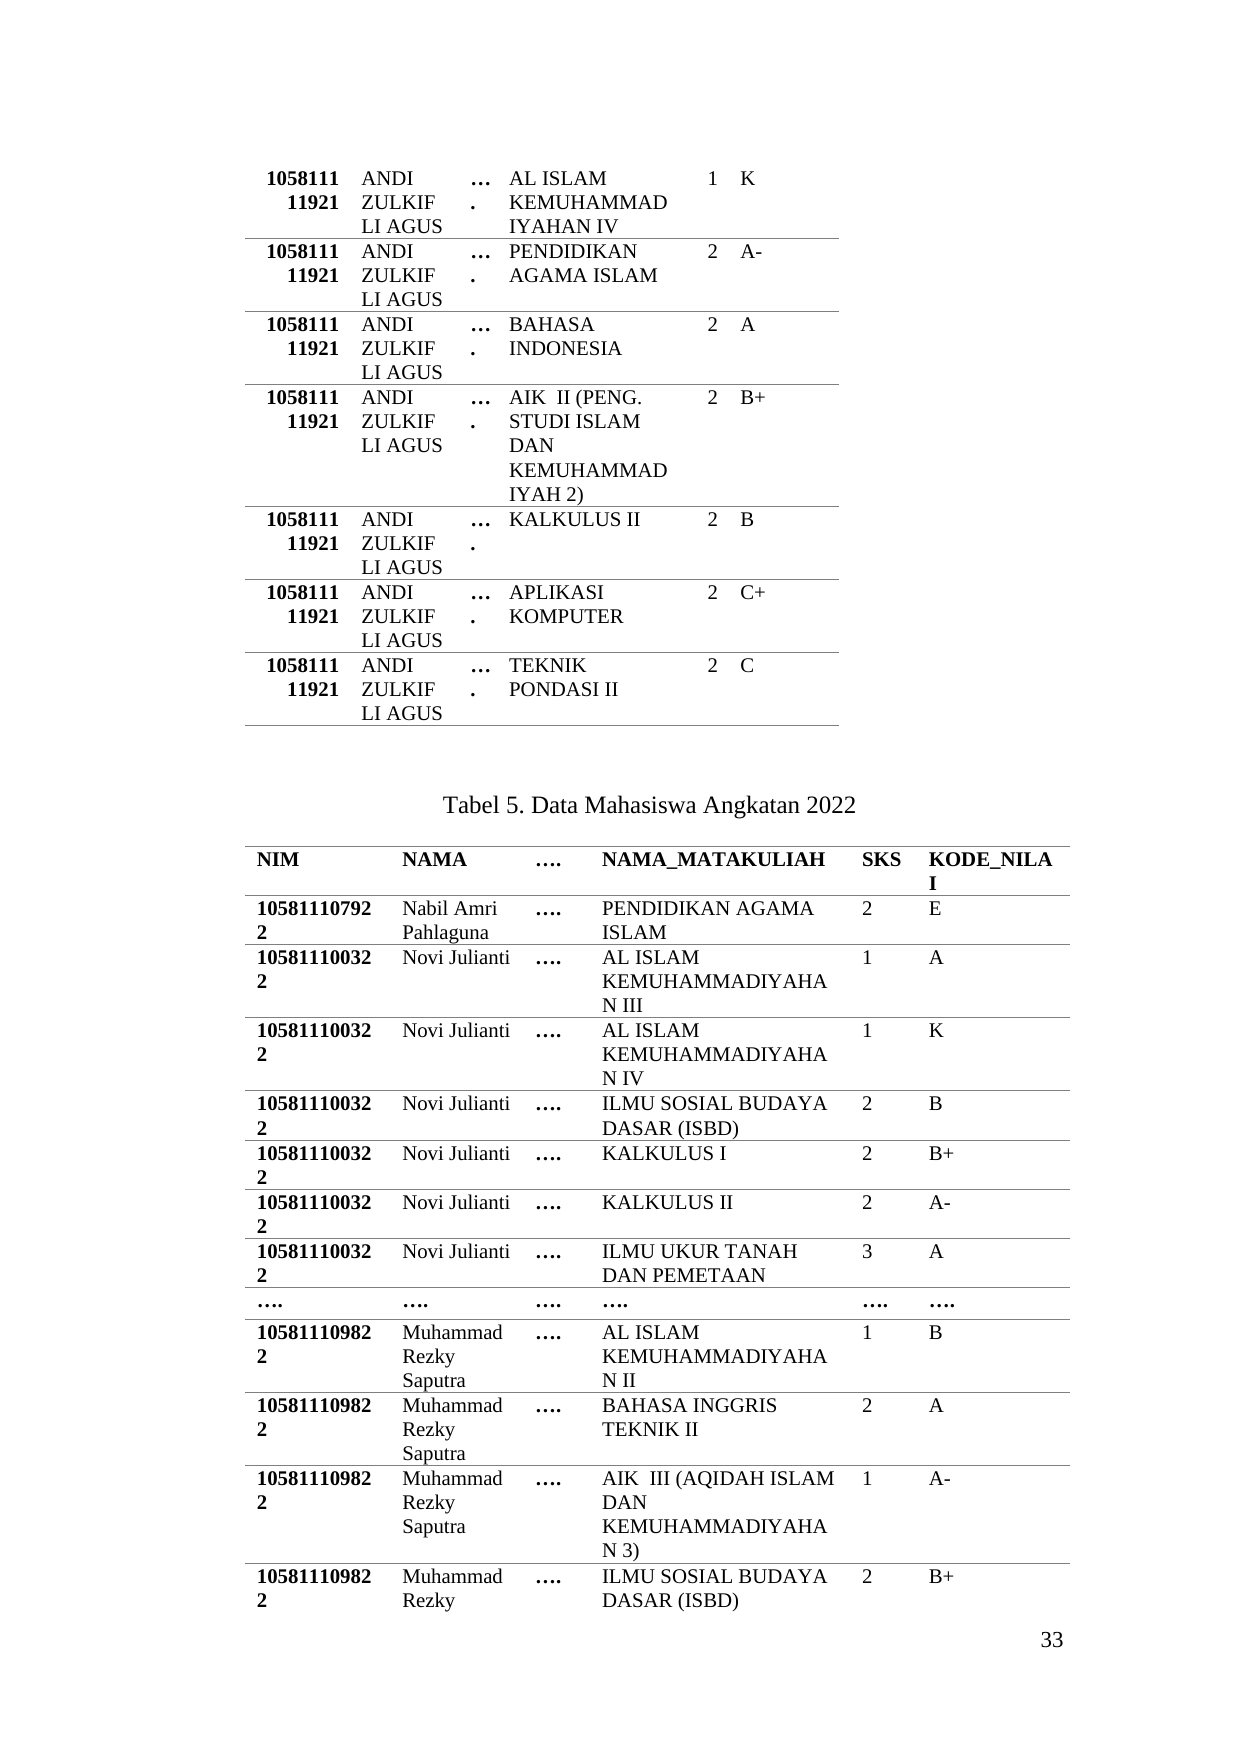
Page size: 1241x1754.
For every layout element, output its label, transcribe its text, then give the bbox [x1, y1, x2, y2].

table_cell AL ISLAM KEMUHAMMADIYAHAN IV [591, 1018, 851, 1090]
table_cell 2 [685, 653, 729, 725]
table_cell …. [524, 1239, 591, 1287]
table_cell A [918, 945, 1070, 1017]
table_cell Novi Julianti [391, 1091, 524, 1139]
table_cell …. [524, 945, 591, 1017]
table_cell A- [729, 239, 839, 311]
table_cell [391, 1564, 524, 1612]
table_cell B+ [729, 385, 839, 506]
table_cell …. [524, 1141, 591, 1189]
table_cell 105811111921 [245, 507, 350, 579]
table_cell ANDI ZULKIFLI AGUS [350, 165, 459, 238]
table_cell BAHASA INGGRIS TEKNIK II [591, 1393, 851, 1465]
table_cell AL ISLAM KEMUHAMMADIYAHAN II [591, 1320, 851, 1392]
table_cell C+ [729, 580, 839, 652]
table_header NAMA_MATAKULIAH [591, 847, 851, 895]
table_cell AL ISLAM KEMUHAMMADIYAHAN IV [498, 165, 685, 238]
table_cell AIK II (PENG. STUDI ISLAM DAN KEMUHAMMADIYAH 2) [498, 385, 685, 506]
table_cell Novi Julianti [391, 1190, 524, 1238]
table_cell A [918, 1393, 1070, 1465]
table_cell 105811111921 [245, 165, 350, 238]
table_cell BAHASA INDONESIA [498, 312, 685, 384]
table_cell Muhammad Rezky Saputra [391, 1466, 524, 1562]
table_cell …. [524, 1320, 591, 1392]
table_cell 105811111921 [245, 239, 350, 311]
table_cell …. [245, 1288, 391, 1319]
table_cell ANDI ZULKIFLI AGUS [350, 653, 459, 725]
table_cell 2 [685, 312, 729, 384]
table_cell …. [524, 1091, 591, 1139]
table_cell 105811100322 [245, 1091, 391, 1139]
table_cell …. [391, 1288, 524, 1319]
table_cell …. [459, 580, 498, 652]
table_cell Nabil Amri Pahlaguna [391, 896, 524, 944]
table_cell 2 [685, 385, 729, 506]
table_cell ANDI ZULKIFLI AGUS [350, 239, 459, 311]
table_cell B+ [918, 1564, 1070, 1612]
table_cell K [729, 165, 839, 238]
table_cell …. [524, 896, 591, 944]
table_cell ANDI ZULKIFLI AGUS [350, 507, 459, 579]
table_cell KALKULUS II [498, 507, 685, 579]
table_cell Muhammad Rezky Saputra [391, 1393, 524, 1465]
table_cell …. [524, 1564, 591, 1612]
table_cell ANDI ZULKIFLI AGUS [350, 580, 459, 652]
table_cell …. [459, 165, 498, 238]
table_cell 2 [851, 1190, 917, 1238]
table_cell C [729, 653, 839, 725]
table_cell …. [459, 507, 498, 579]
table_header NAMA [391, 847, 524, 895]
table_cell 105811100322 [245, 1239, 391, 1287]
table_cell PENDIDIKAN AGAMA ISLAM [591, 896, 851, 944]
table_cell 1 [851, 1466, 917, 1562]
table_cell B+ [918, 1141, 1070, 1189]
table_cell 105811109822 [245, 1564, 391, 1612]
table_cell Novi Julianti [391, 1239, 524, 1287]
table_cell 105811100322 [245, 1141, 391, 1189]
table_cell 2 [851, 1564, 917, 1612]
table_cell Novi Julianti [391, 1018, 524, 1090]
table_cell 105811107922 [245, 896, 391, 944]
table_cell 105811100322 [245, 945, 391, 1017]
table_cell AL ISLAM KEMUHAMMADIYAHAN III [591, 945, 851, 1017]
table_cell PENDIDIKAN AGAMA ISLAM [498, 239, 685, 311]
table_cell 105811111921 [245, 580, 350, 652]
table_cell 1 [851, 1018, 917, 1090]
table_cell AIK III (AQIDAH ISLAM DAN KEMUHAMMADIYAHAN 3) [591, 1466, 851, 1562]
table_cell ILMU SOSIAL BUDAYA DASAR (ISBD) [591, 1091, 851, 1139]
table_cell …. [918, 1288, 1070, 1319]
table_cell 2 [685, 507, 729, 579]
table_cell Novi Julianti [391, 1141, 524, 1189]
table_cell 2 [851, 1393, 917, 1465]
table_cell 105811111921 [245, 385, 350, 506]
table_cell 105811109822 [245, 1320, 391, 1392]
table_cell B [918, 1320, 1070, 1392]
table_cell …. [524, 1288, 591, 1319]
table_cell A [729, 312, 839, 384]
table_cell …. [524, 1466, 591, 1562]
table_cell 105811111921 [245, 653, 350, 725]
table_cell ANDI ZULKIFLI AGUS [350, 385, 459, 506]
table_header KODE_NILAI [918, 847, 1070, 895]
table_cell K [918, 1018, 1070, 1090]
table_cell A [918, 1239, 1070, 1287]
table_cell 105811109822 [245, 1466, 391, 1562]
table_cell 1 [851, 945, 917, 1017]
table_cell 2 [851, 1091, 917, 1139]
table_cell …. [459, 239, 498, 311]
table_cell A- [918, 1190, 1070, 1238]
table_header …. [524, 847, 591, 895]
table_cell APLIKASI KOMPUTER [498, 580, 685, 652]
table_cell Muhammad Rezky Saputra [391, 1320, 524, 1392]
table_cell ILMU UKUR TANAH DAN PEMETAAN [591, 1239, 851, 1287]
table_cell Novi Julianti [391, 945, 524, 1017]
table_cell …. [459, 385, 498, 506]
table_cell …. [524, 1393, 591, 1465]
table_cell 1 [851, 1320, 917, 1392]
table_cell ANDI ZULKIFLI AGUS [350, 312, 459, 384]
table_cell TEKNIK PONDASI II [498, 653, 685, 725]
table_cell …. [524, 1018, 591, 1090]
table_cell 105811109822 [245, 1393, 391, 1465]
table_cell B [918, 1091, 1070, 1139]
table_cell …. [591, 1288, 851, 1319]
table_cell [591, 1564, 851, 1612]
table_cell …. [459, 312, 498, 384]
table_cell …. [459, 653, 498, 725]
table_cell 2 [851, 896, 917, 944]
table_cell E [918, 896, 1070, 944]
table_cell …. [524, 1190, 591, 1238]
table_cell KALKULUS II [591, 1190, 851, 1238]
table_cell KALKULUS I [591, 1141, 851, 1189]
table_cell 2 [685, 239, 729, 311]
table_header NIM [245, 847, 391, 895]
table_cell 2 [851, 1141, 917, 1189]
table_cell …. [851, 1288, 917, 1319]
table_cell 3 [851, 1239, 917, 1287]
table_cell 105811100322 [245, 1190, 391, 1238]
table_cell A- [918, 1466, 1070, 1562]
table_cell B [729, 507, 839, 579]
table_header SKS [851, 847, 917, 895]
table_cell 105811100322 [245, 1018, 391, 1090]
table_cell 2 [685, 580, 729, 652]
table_cell 105811111921 [245, 312, 350, 384]
table_cell 1 [685, 165, 729, 238]
text Tabel 5. Data Mahasiswa Angkatan 2022 [382, 790, 917, 819]
